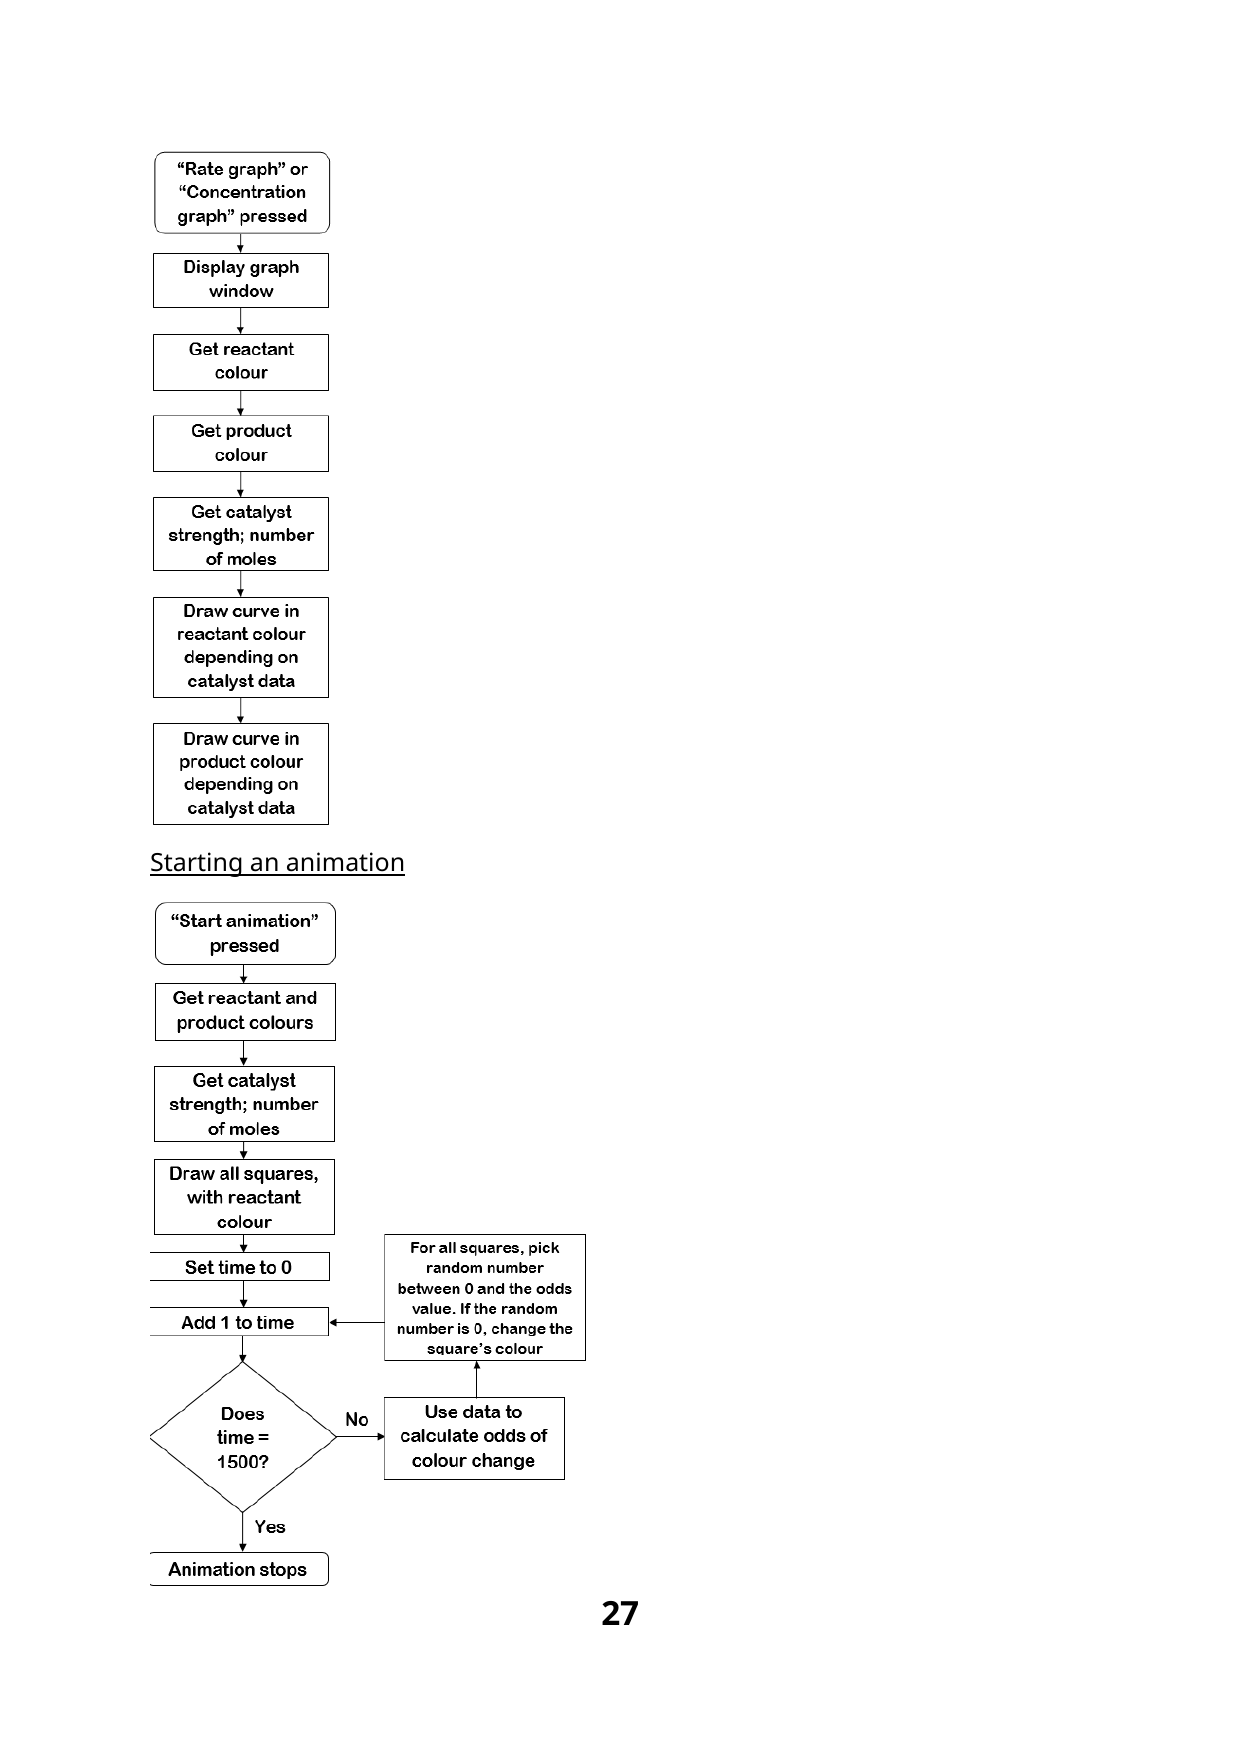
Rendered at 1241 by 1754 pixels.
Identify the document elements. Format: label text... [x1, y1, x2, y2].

picture [150, 150, 333, 827]
text Starting an animation [150, 845, 1090, 879]
picture [150, 898, 588, 1588]
